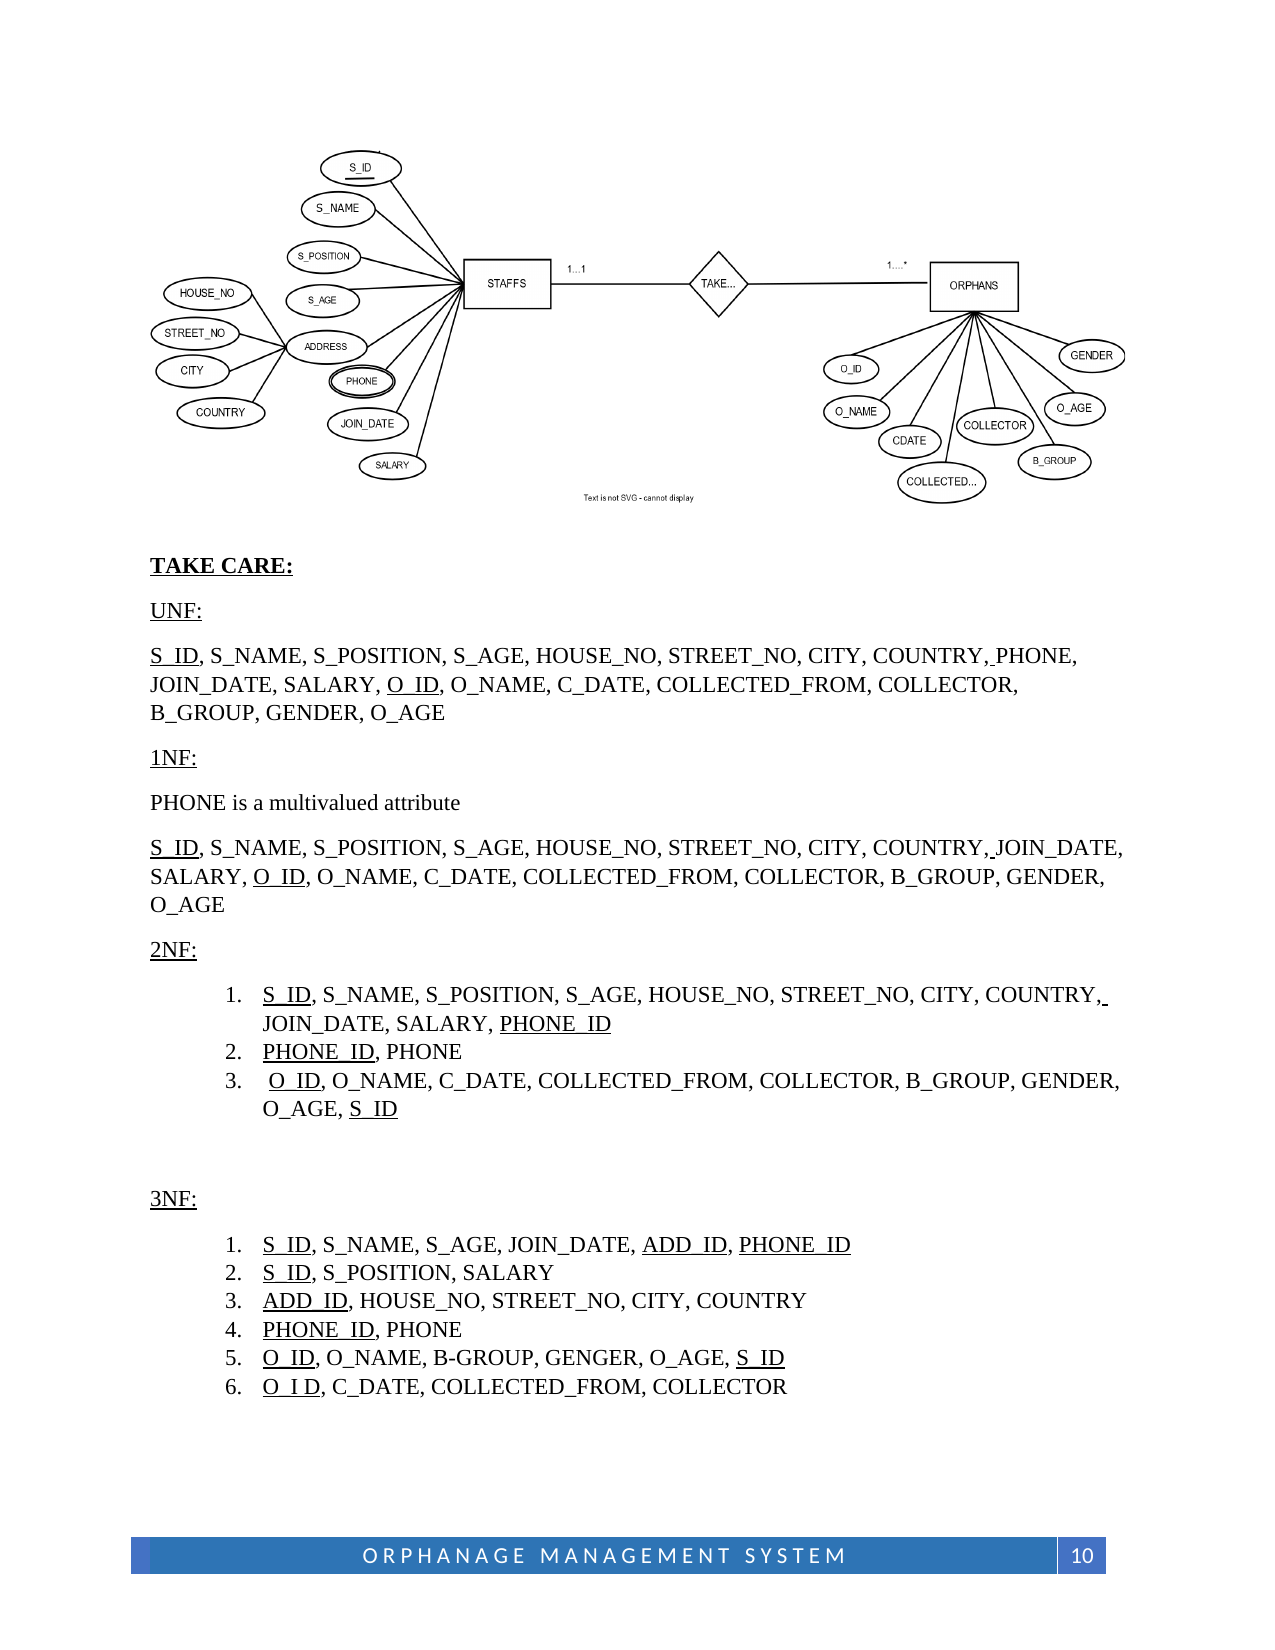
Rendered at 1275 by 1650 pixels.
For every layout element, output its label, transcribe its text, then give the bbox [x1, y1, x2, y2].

list PHONE_ID, PHONE [225, 1038, 1125, 1065]
text 2NF: [150, 936, 1125, 963]
list ADD_ID, HOUSE_NO, STREET_NO, CITY, COUNTRY [225, 1287, 1125, 1314]
list O_I D, C_DATE, COLLECTED_FROM, COLLECTOR [225, 1373, 1125, 1399]
text 3NF: [150, 1186, 1125, 1212]
list S_ID, S_POSITION, SALARY [225, 1259, 1125, 1285]
list O_ID, O_NAME, C_DATE, COLLECTED_FROM, COLLECTOR, B_GROUP, GENDER, O_AGE, S_ID [225, 1067, 1125, 1122]
list PHONE_ID, PHONE [225, 1316, 1125, 1342]
text TAKE CARE: [150, 552, 1125, 578]
text S_ID, S_NAME, S_POSITION, S_AGE, HOUSE_NO, STREET_NO, CITY, COUNTRY, JOIN_DATE, SALARY, O_ID, O_NAME, C_DATE, COLLECTED_FROM, COLLECTOR, B_GROUP, GENDER, O_AGE [150, 834, 1125, 918]
text S_ID, S_NAME, S_POSITION, S_AGE, HOUSE_NO, STREET_NO, CITY, COUNTRY, PHONE, JOIN_DATE, SALARY, O_ID, O_NAME, C_DATE, COLLECTED_FROM, COLLECTOR, B_GROUP, GENDER, O_AGE [150, 642, 1125, 726]
text 1NF: [150, 744, 1125, 771]
text UNF: [150, 597, 1125, 623]
list S_ID, S_NAME, S_AGE, JOIN_DATE, ADD_ID, PHONE_ID [225, 1231, 1125, 1257]
text PHONE is a multivalued attribute [150, 789, 1125, 816]
list S_ID, S_NAME, S_POSITION, S_AGE, HOUSE_NO, STREET_NO, CITY, COUNTRY, JOIN_DATE, SALARY, PHONE_ID [225, 982, 1125, 1036]
picture [150, 150, 1125, 504]
list O_ID, O_NAME, B-GROUP, GENGER, O_AGE, S_ID [225, 1344, 1125, 1371]
